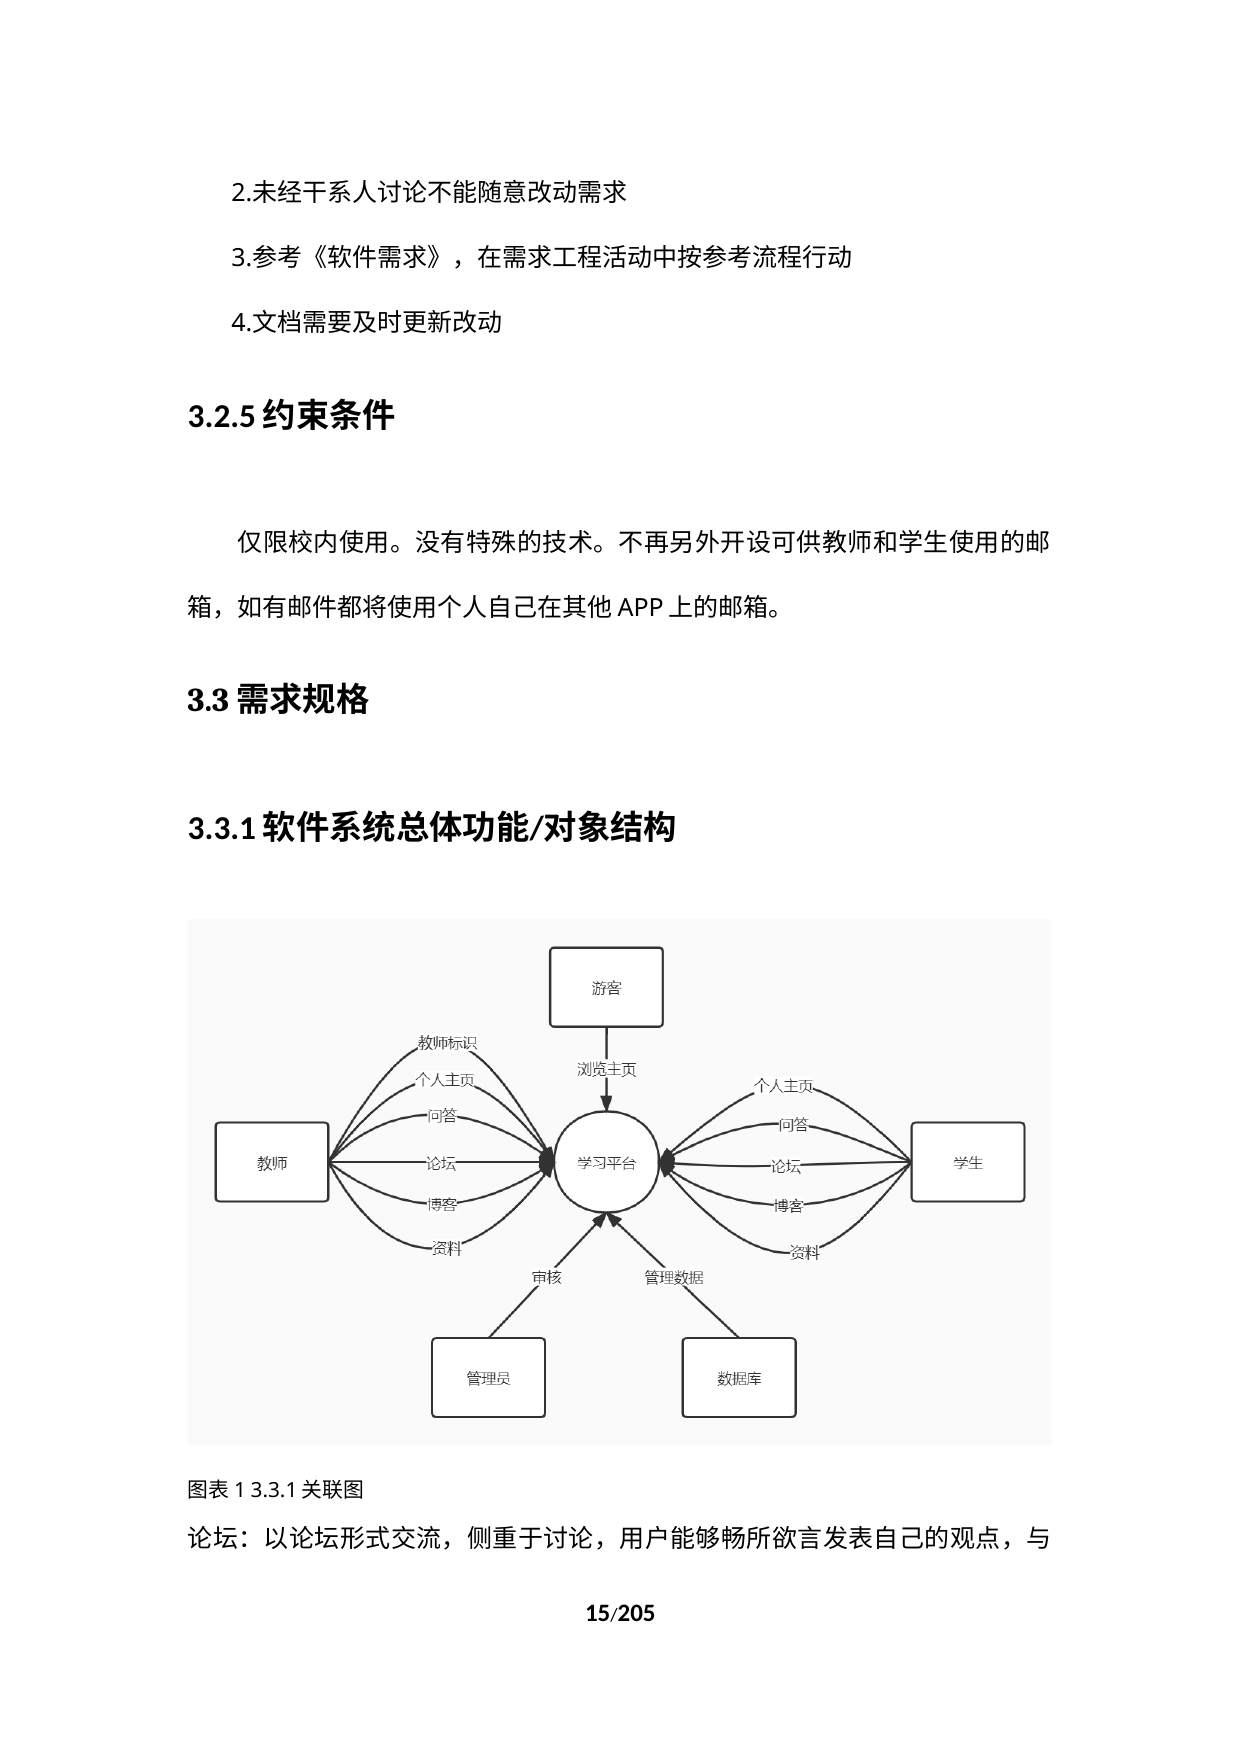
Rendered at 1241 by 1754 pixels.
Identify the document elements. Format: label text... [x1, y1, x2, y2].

text 仅限校内使用。没有特殊的技术。不再另外开设可供教师和学生使用的邮箱，如有邮件都将使用个人自己在其他APP上的邮箱。 [187, 508, 1053, 638]
subtitle 3.2.5约束条件 [187, 381, 1053, 446]
picture [187, 919, 1052, 1445]
subtitle 3.3.1软件系统总体功能/对象结构 [187, 792, 1053, 857]
text 2.未经干系人讨论不能随意改动需求 [187, 158, 1053, 223]
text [187, 1504, 1053, 1569]
text 图表 1 3.3.1关联图 [187, 1472, 1053, 1504]
text 3.参考《软件需求》，在需求工程活动中按参考流程行动 [187, 223, 1053, 288]
text 4.文档需要及时更新改动 [187, 288, 1053, 353]
subtitle 3.3需求规格 [187, 665, 1053, 730]
